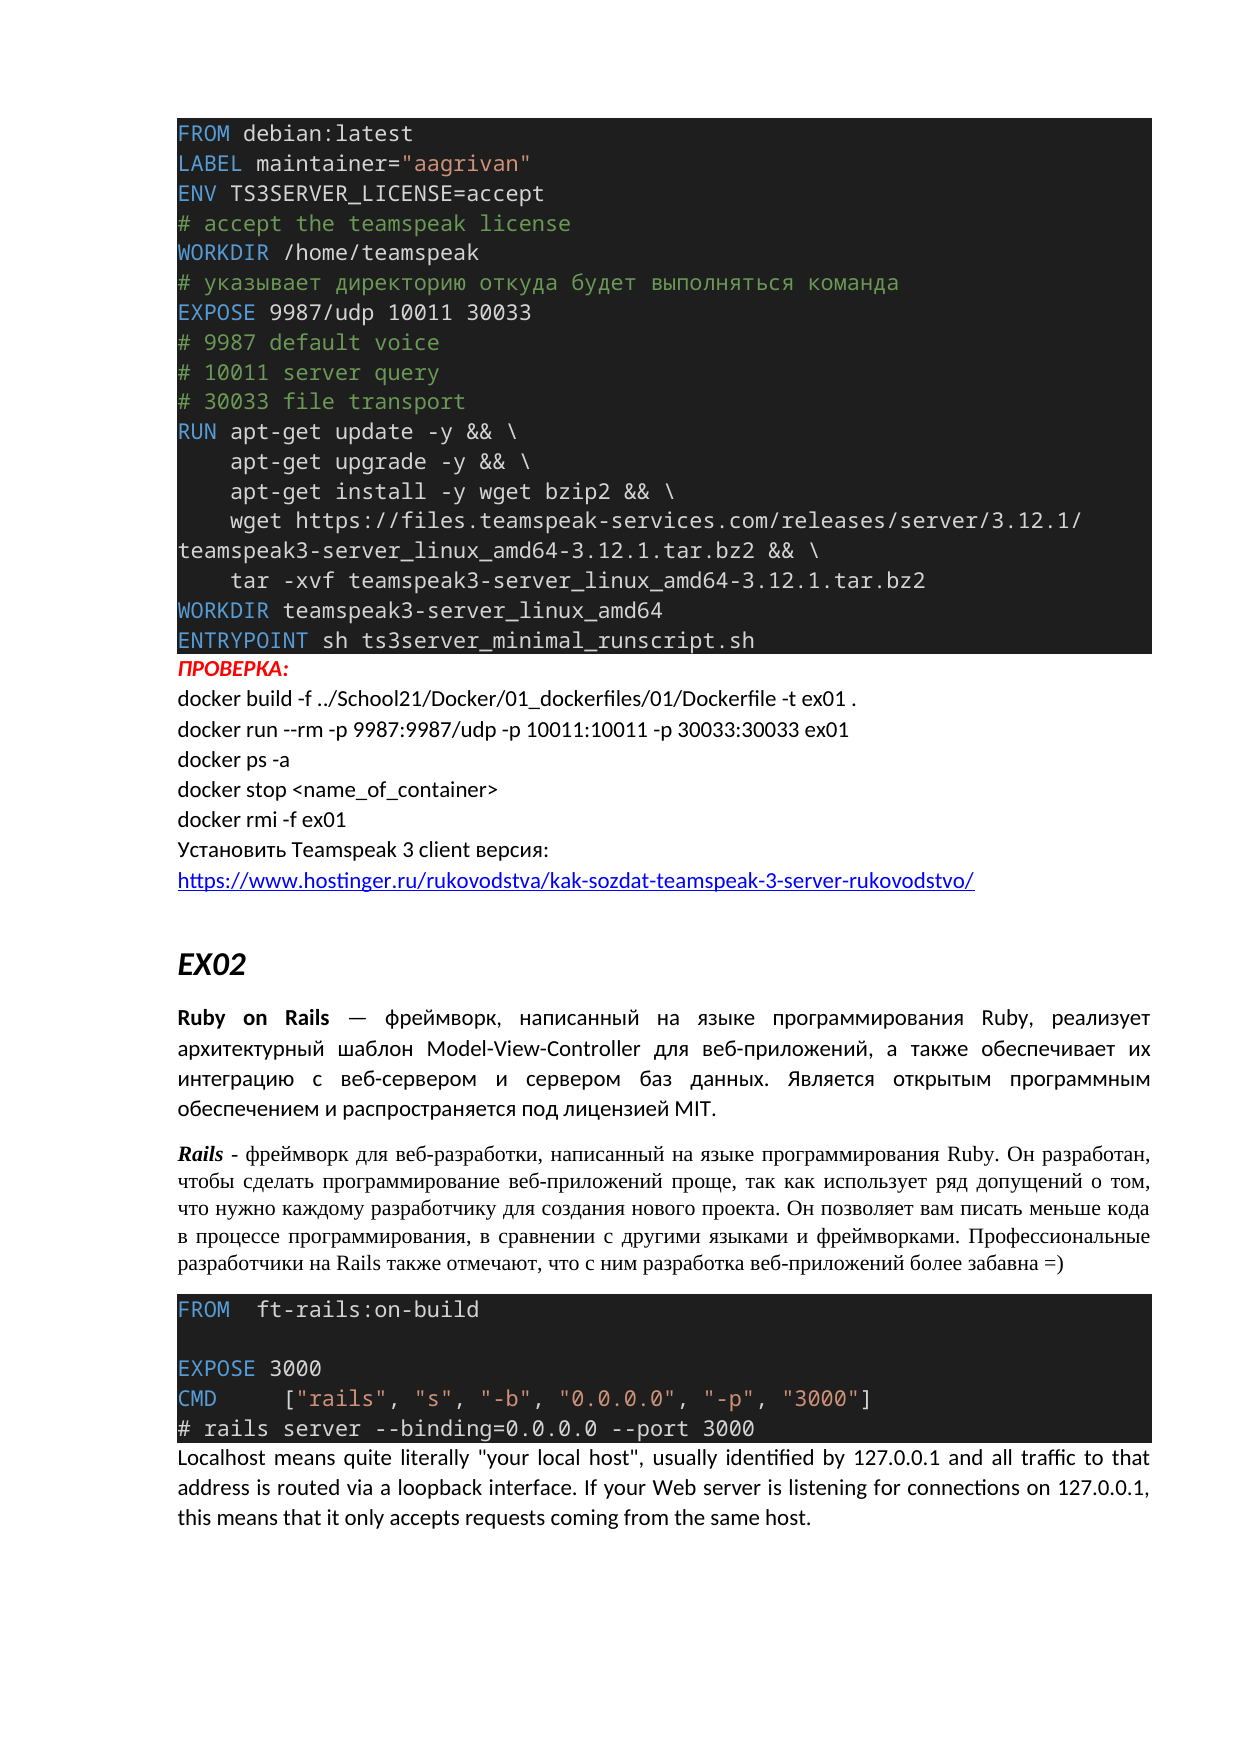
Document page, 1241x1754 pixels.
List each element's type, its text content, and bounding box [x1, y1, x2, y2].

text FROM ft-rails:on-build [177, 1294, 1152, 1323]
text EXPOSE 3000 [177, 1353, 1152, 1383]
text docker run --rm -p 9987:9987/udp -p 10011:10011 -p 30033:30033 ex01 [177, 715, 1152, 743]
text apt-get install -y wget bzip2 && \ [177, 476, 1152, 505]
text Ruby on Rails — фреймворк, написанный на языке программирования Ruby, реализует архитектурный шаблон Model-View-Controller для веб-приложений, а также обеспечивает их интеграцию с веб-сервером и сервером баз данных. Является открытым программным обеспечением и распространяется под лицензией MIT. [177, 1003, 1152, 1122]
text tar -xvf teamspeak3-server_linux_amd64-3.12.1.tar.bz2 [177, 565, 1152, 595]
text EX02 [177, 943, 1152, 984]
text # rails server --binding=0.0.0.0 --port 3000 [177, 1413, 1152, 1443]
text # 30033 file transport [177, 386, 1152, 416]
text Установить Teamspeak 3 client версия: [177, 836, 1152, 864]
text # 9987 default voice [177, 327, 1152, 356]
text WORKDIR /home/teamspeak [177, 237, 1152, 267]
text docker build -f ../School21/Docker/01_dockerfiles/01/Dockerfile -t ex01 . [177, 684, 1152, 713]
text # 10011 server query [177, 356, 1152, 386]
text CMD ["rails", "s", "-b", "0.0.0.0", "-p", "3000"] [177, 1383, 1152, 1413]
text # указывает директорию откуда будет выполняться команда [177, 267, 1152, 297]
text RUN apt-get update -y && \ [177, 416, 1152, 446]
text https://www.hostinger.ru/rukovodstva/kak-sozdat-teamspeak-3-server-rukovodstvo/ [177, 866, 1152, 894]
text ENTRYPOINT sh ts3server_minimal_runscript.sh [177, 624, 1152, 654]
text EXPOSE 9987/udp 10011 30033 [177, 297, 1152, 327]
text Localhost means quite literally "your local host", usually identified by 127.0.0.1 and all traffic to that address is routed via a loopback interface. If your Web server is listening for connections on 127.0.0.1, this means that it only accepts requests coming from the same host. [177, 1443, 1152, 1531]
text docker stop <name_of_container> [177, 775, 1152, 803]
text docker rmi -f ex01 [177, 805, 1152, 833]
text apt-get upgrade -y && \ [177, 446, 1152, 476]
text wget https://files.teamspeak-services.com/releases/server/3.12.1/teamspeak3-server_linux_amd64-3.12.1.tar.bz2 && \ [177, 505, 1152, 565]
text LABEL maintainer="aagrivan" [177, 148, 1152, 178]
text # accept the teamspeak license [177, 207, 1152, 237]
text ENV TS3SERVER_LICENSE=accept [177, 178, 1152, 207]
text FROM debian:latest [177, 118, 1152, 148]
text ПРОВЕРКА: [177, 654, 1152, 682]
text docker ps -a [177, 745, 1152, 773]
text WORKDIR teamspeak3-server_linux_amd64 [177, 595, 1152, 624]
